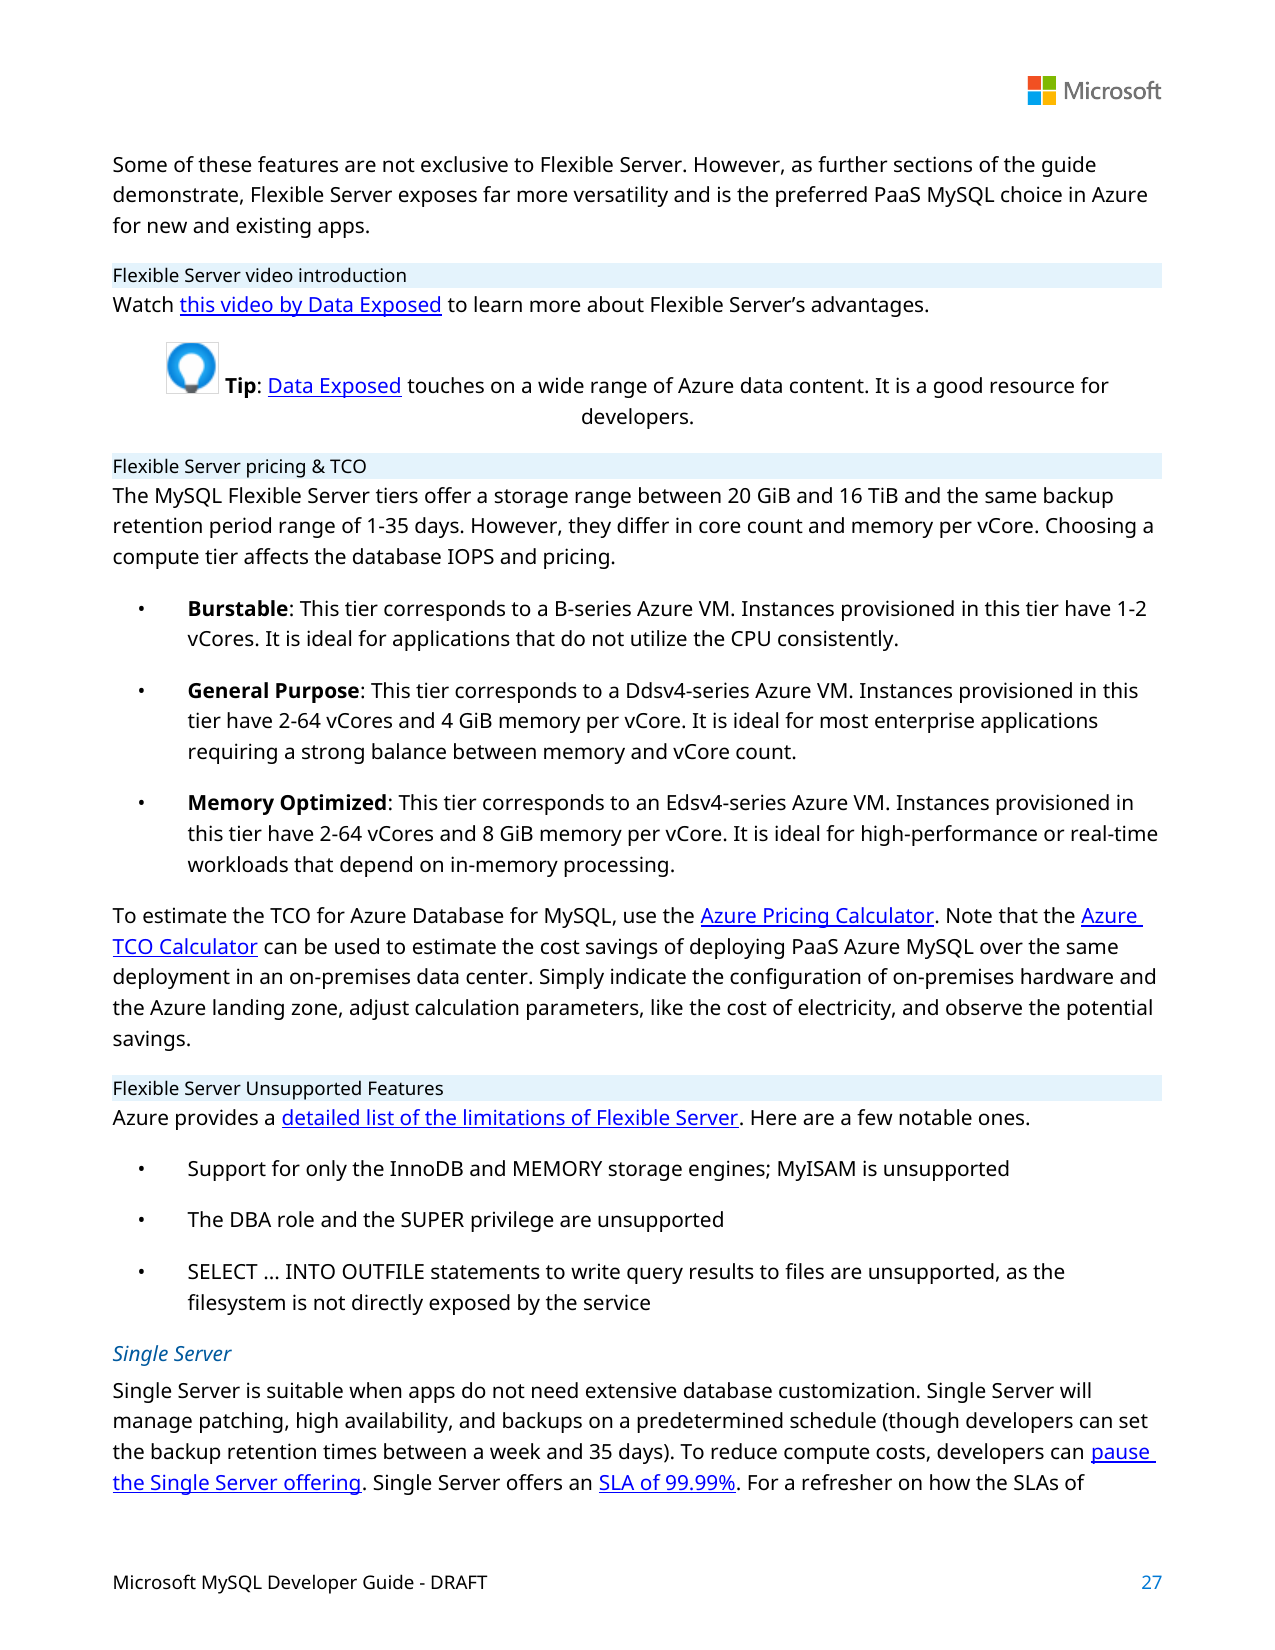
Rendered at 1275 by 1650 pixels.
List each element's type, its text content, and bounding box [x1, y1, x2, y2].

subtitle Flexible Server video introduction [112, 263, 1162, 288]
list SELECT ... INTO OUTFILE statements to write query results to files are unsupported, as the filesystem is not directly exposed by the service [137, 1257, 1162, 1316]
text To estimate the TCO for Azure Database for MySQL, use the Azure Pricing Calculator. Note that the Azure TCO Calculator can be used to estimate the cost savings of deploying PaaS Azure MySQL over the same deployment in an on-premises data center. Simply indicate the configuration of on-premises hardware and the Azure landing zone, adjust calculation parameters, like the cost of electricity, and observe the potential savings. [112, 901, 1162, 1052]
subtitle Single Server [112, 1339, 1162, 1368]
text Some of these features are not exclusive to Flexible Server. However, as further sections of the guide demonstrate, Flexible Server exposes far more versatility and is the preferred PaaS MySQL choice in Azure for new and existing apps. [112, 150, 1162, 240]
list Support for only the InnoDB and MEMORY storage engines; MyISAM is unsupported [137, 1154, 1162, 1183]
picture [1026, 75, 1163, 107]
list The DBA role and the SUPER privilege are unsupported [137, 1206, 1162, 1234]
text Tip: Data Exposed touches on a wide range of Azure data content. It is a good resource for developers. [112, 342, 1162, 431]
picture [167, 343, 218, 393]
text The MySQL Flexible Server tiers offer a storage range between 20 GiB and 16 TiB and the same backup retention period range of 1-35 days. However, they differ in core count and memory per vCore. Choosing a compute tier affects the database IOPS and pricing. [112, 481, 1162, 571]
subtitle Flexible Server Unsupported Features [112, 1075, 1162, 1101]
list Memory Optimized: This tier corresponds to an Edsv4-series Azure VM. Instances provisioned in this tier have 2-64 vCores and 8 GiB memory per vCore. It is ideal for high-performance or real-time workloads that depend on in-memory processing. [137, 788, 1162, 878]
subtitle Flexible Server pricing & TCO [112, 453, 1162, 479]
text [112, 1376, 1162, 1496]
list Burstable: This tier corresponds to a B-series Azure VM. Instances provisioned in this tier have 1-2 vCores. It is ideal for applications that do not utilize the CPU consistently. [137, 594, 1162, 653]
text Watch this video by Data Exposed to learn more about Flexible Server’s advantages. [112, 290, 1162, 319]
list General Purpose: This tier corresponds to a Ddsv4-series Azure VM. Instances provisioned in this tier have 2-64 vCores and 4 GiB memory per vCore. It is ideal for most enterprise applications requiring a strong balance between memory and vCore count. [137, 676, 1162, 766]
text Azure provides a detailed list of the limitations of Flexible Server. Here are a few notable ones. [112, 1103, 1162, 1131]
